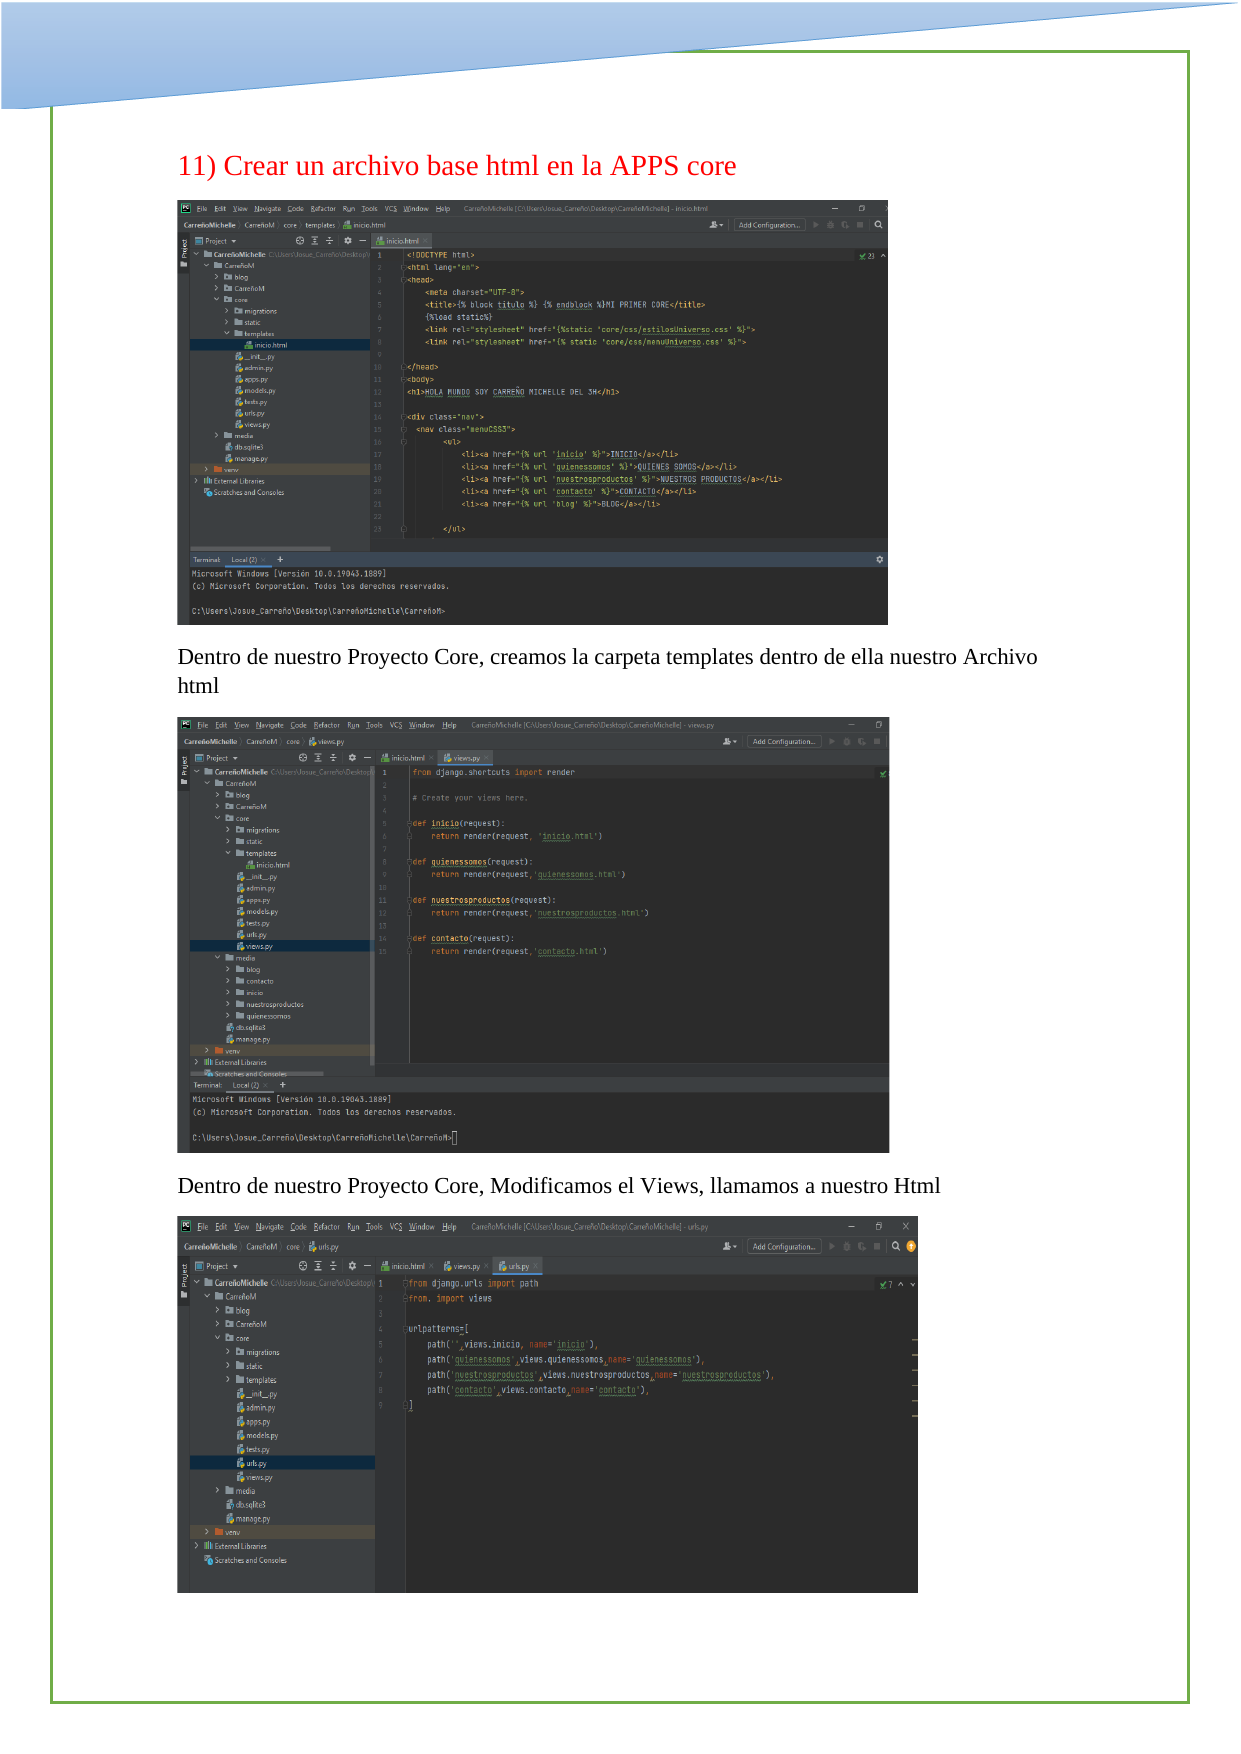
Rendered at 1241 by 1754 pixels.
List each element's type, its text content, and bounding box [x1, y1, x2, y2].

text Dentro de nuestro Proyecto Core, creamos la carpeta templates dentro de ella nuestro Archivo html [177, 643, 1063, 698]
picture [177, 717, 890, 1153]
picture [0, 2, 1238, 109]
text Dentro de nuestro Proyecto Core, Modificamos el Views, llamamos a nuestro Html [177, 1172, 1063, 1198]
text 11) Crear un archivo base html en la APPS core [177, 148, 1063, 181]
picture [177, 200, 888, 625]
picture [177, 1216, 918, 1593]
